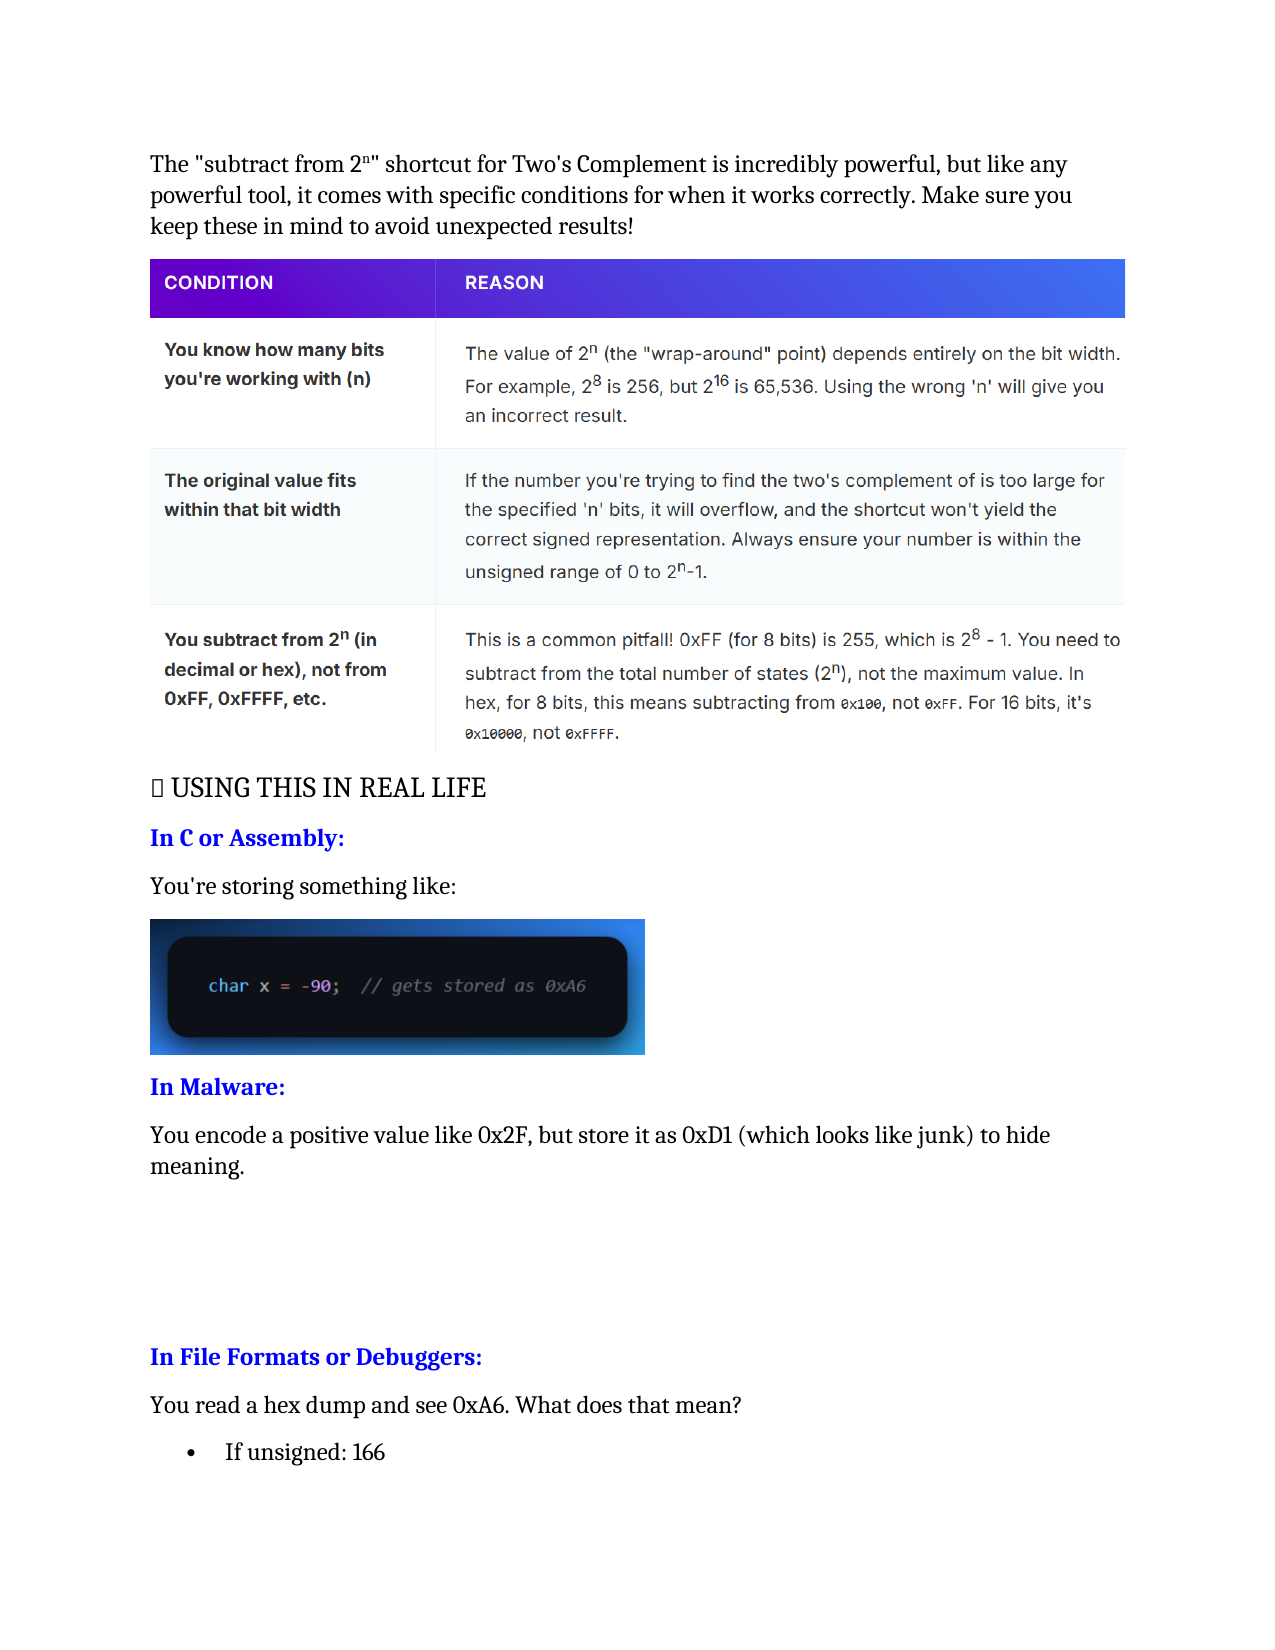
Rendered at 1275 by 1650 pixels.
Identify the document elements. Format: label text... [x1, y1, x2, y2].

text You read a hex dump and see 0xA6. What does that mean? [150, 1391, 1125, 1419]
list If unsigned: 166 [187, 1438, 1125, 1467]
picture [150, 259, 1125, 752]
text In C or Assembly: [150, 824, 1125, 853]
text In File Formats or Debuggers: [150, 1343, 1125, 1372]
text You encode a positive value like 0x2F, but store it as 0xD1 (which looks like junk) to hide meaning. [150, 1121, 1125, 1181]
text You're storing something like: [150, 872, 1125, 900]
text 🤖 USING THIS IN REAL LIFE [150, 770, 1125, 804]
text The "subtract from 2n" shortcut for Two's Complement is incredibly powerful, but like any powerful tool, it comes with specific conditions for when it works correctly. Make sure you keep these in mind to avoid unexpected results! [150, 150, 1125, 241]
picture [150, 919, 645, 1055]
text In Malware: [150, 1073, 1125, 1102]
